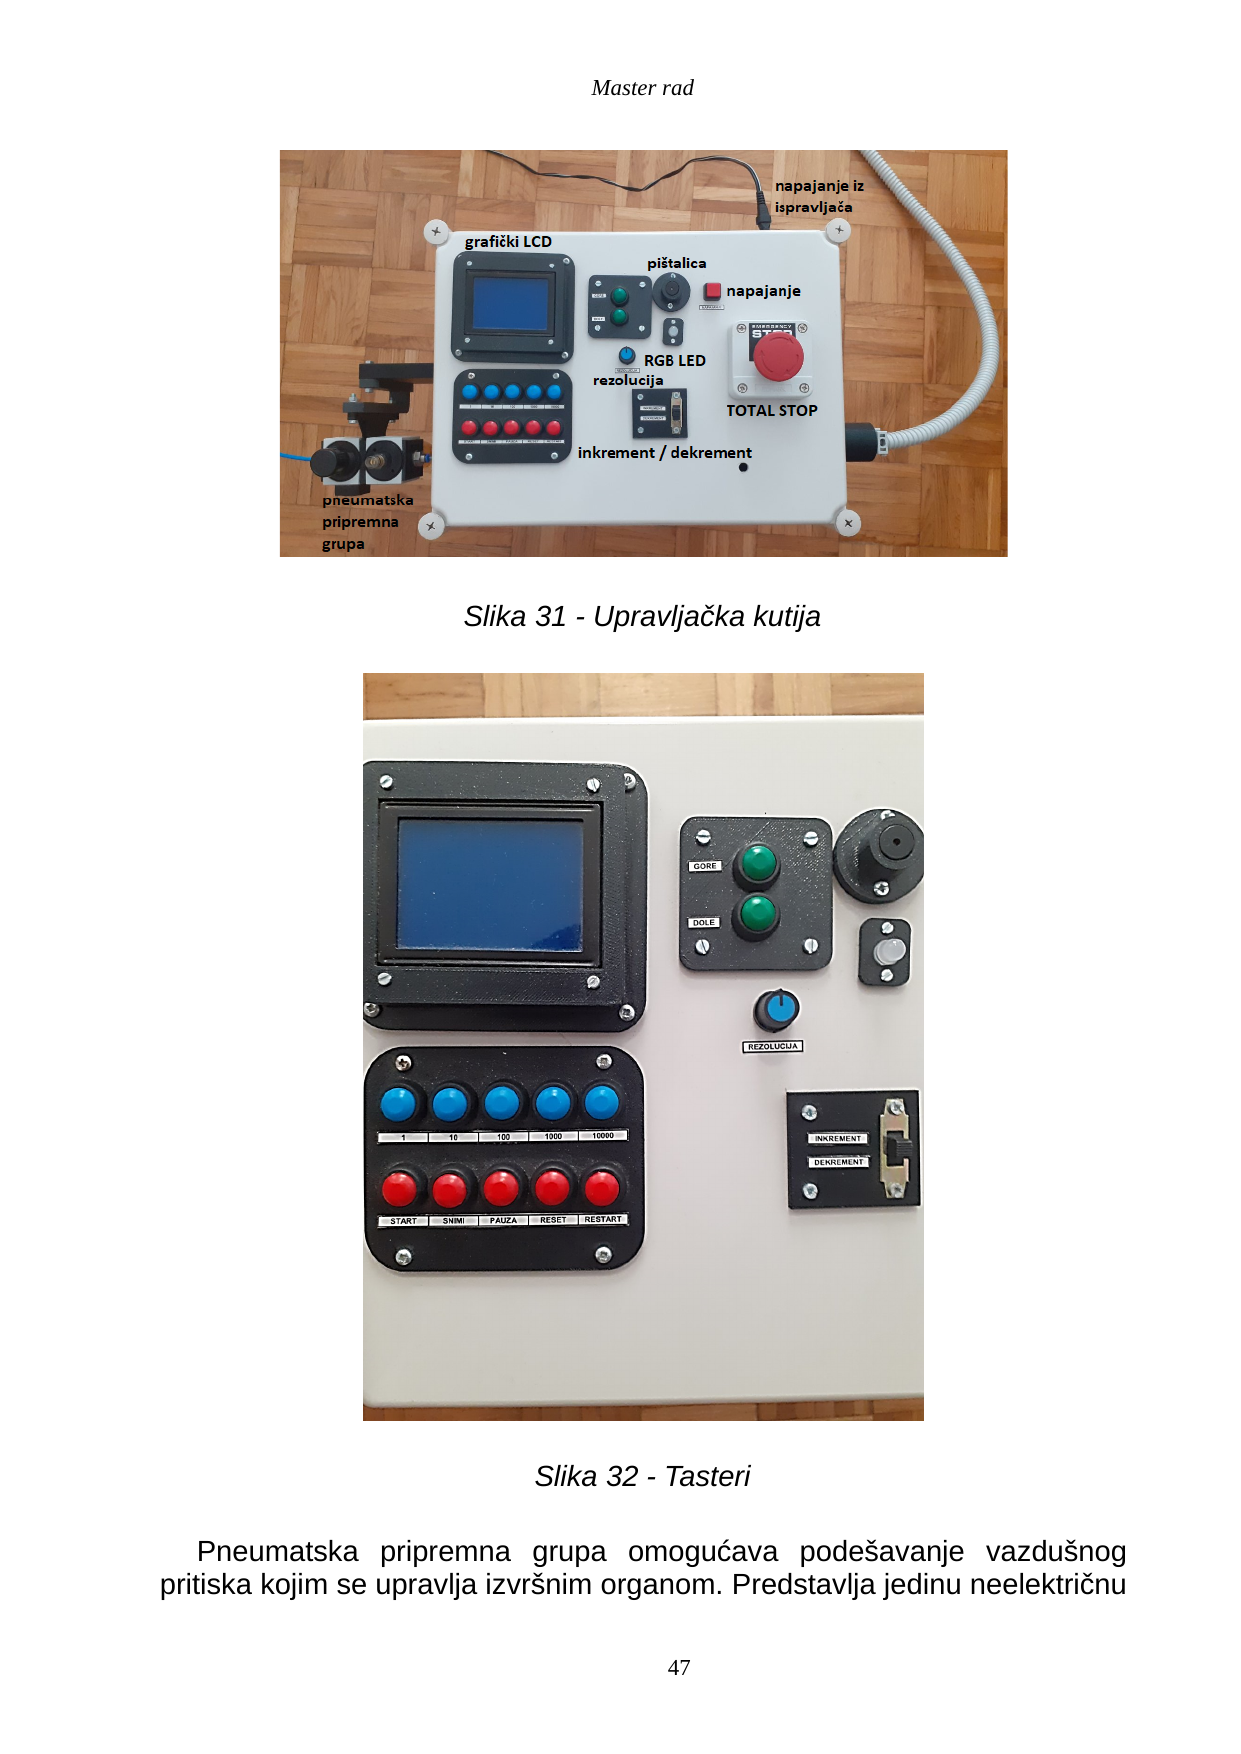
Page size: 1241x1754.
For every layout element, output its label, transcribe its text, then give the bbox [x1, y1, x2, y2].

text Slika 32 - Tasteri [89, 1458, 1199, 1492]
text Slika 31 - Upravljačka kutija [89, 599, 1199, 632]
picture [363, 673, 924, 1421]
picture [279, 150, 1008, 557]
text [159, 1534, 1128, 1601]
